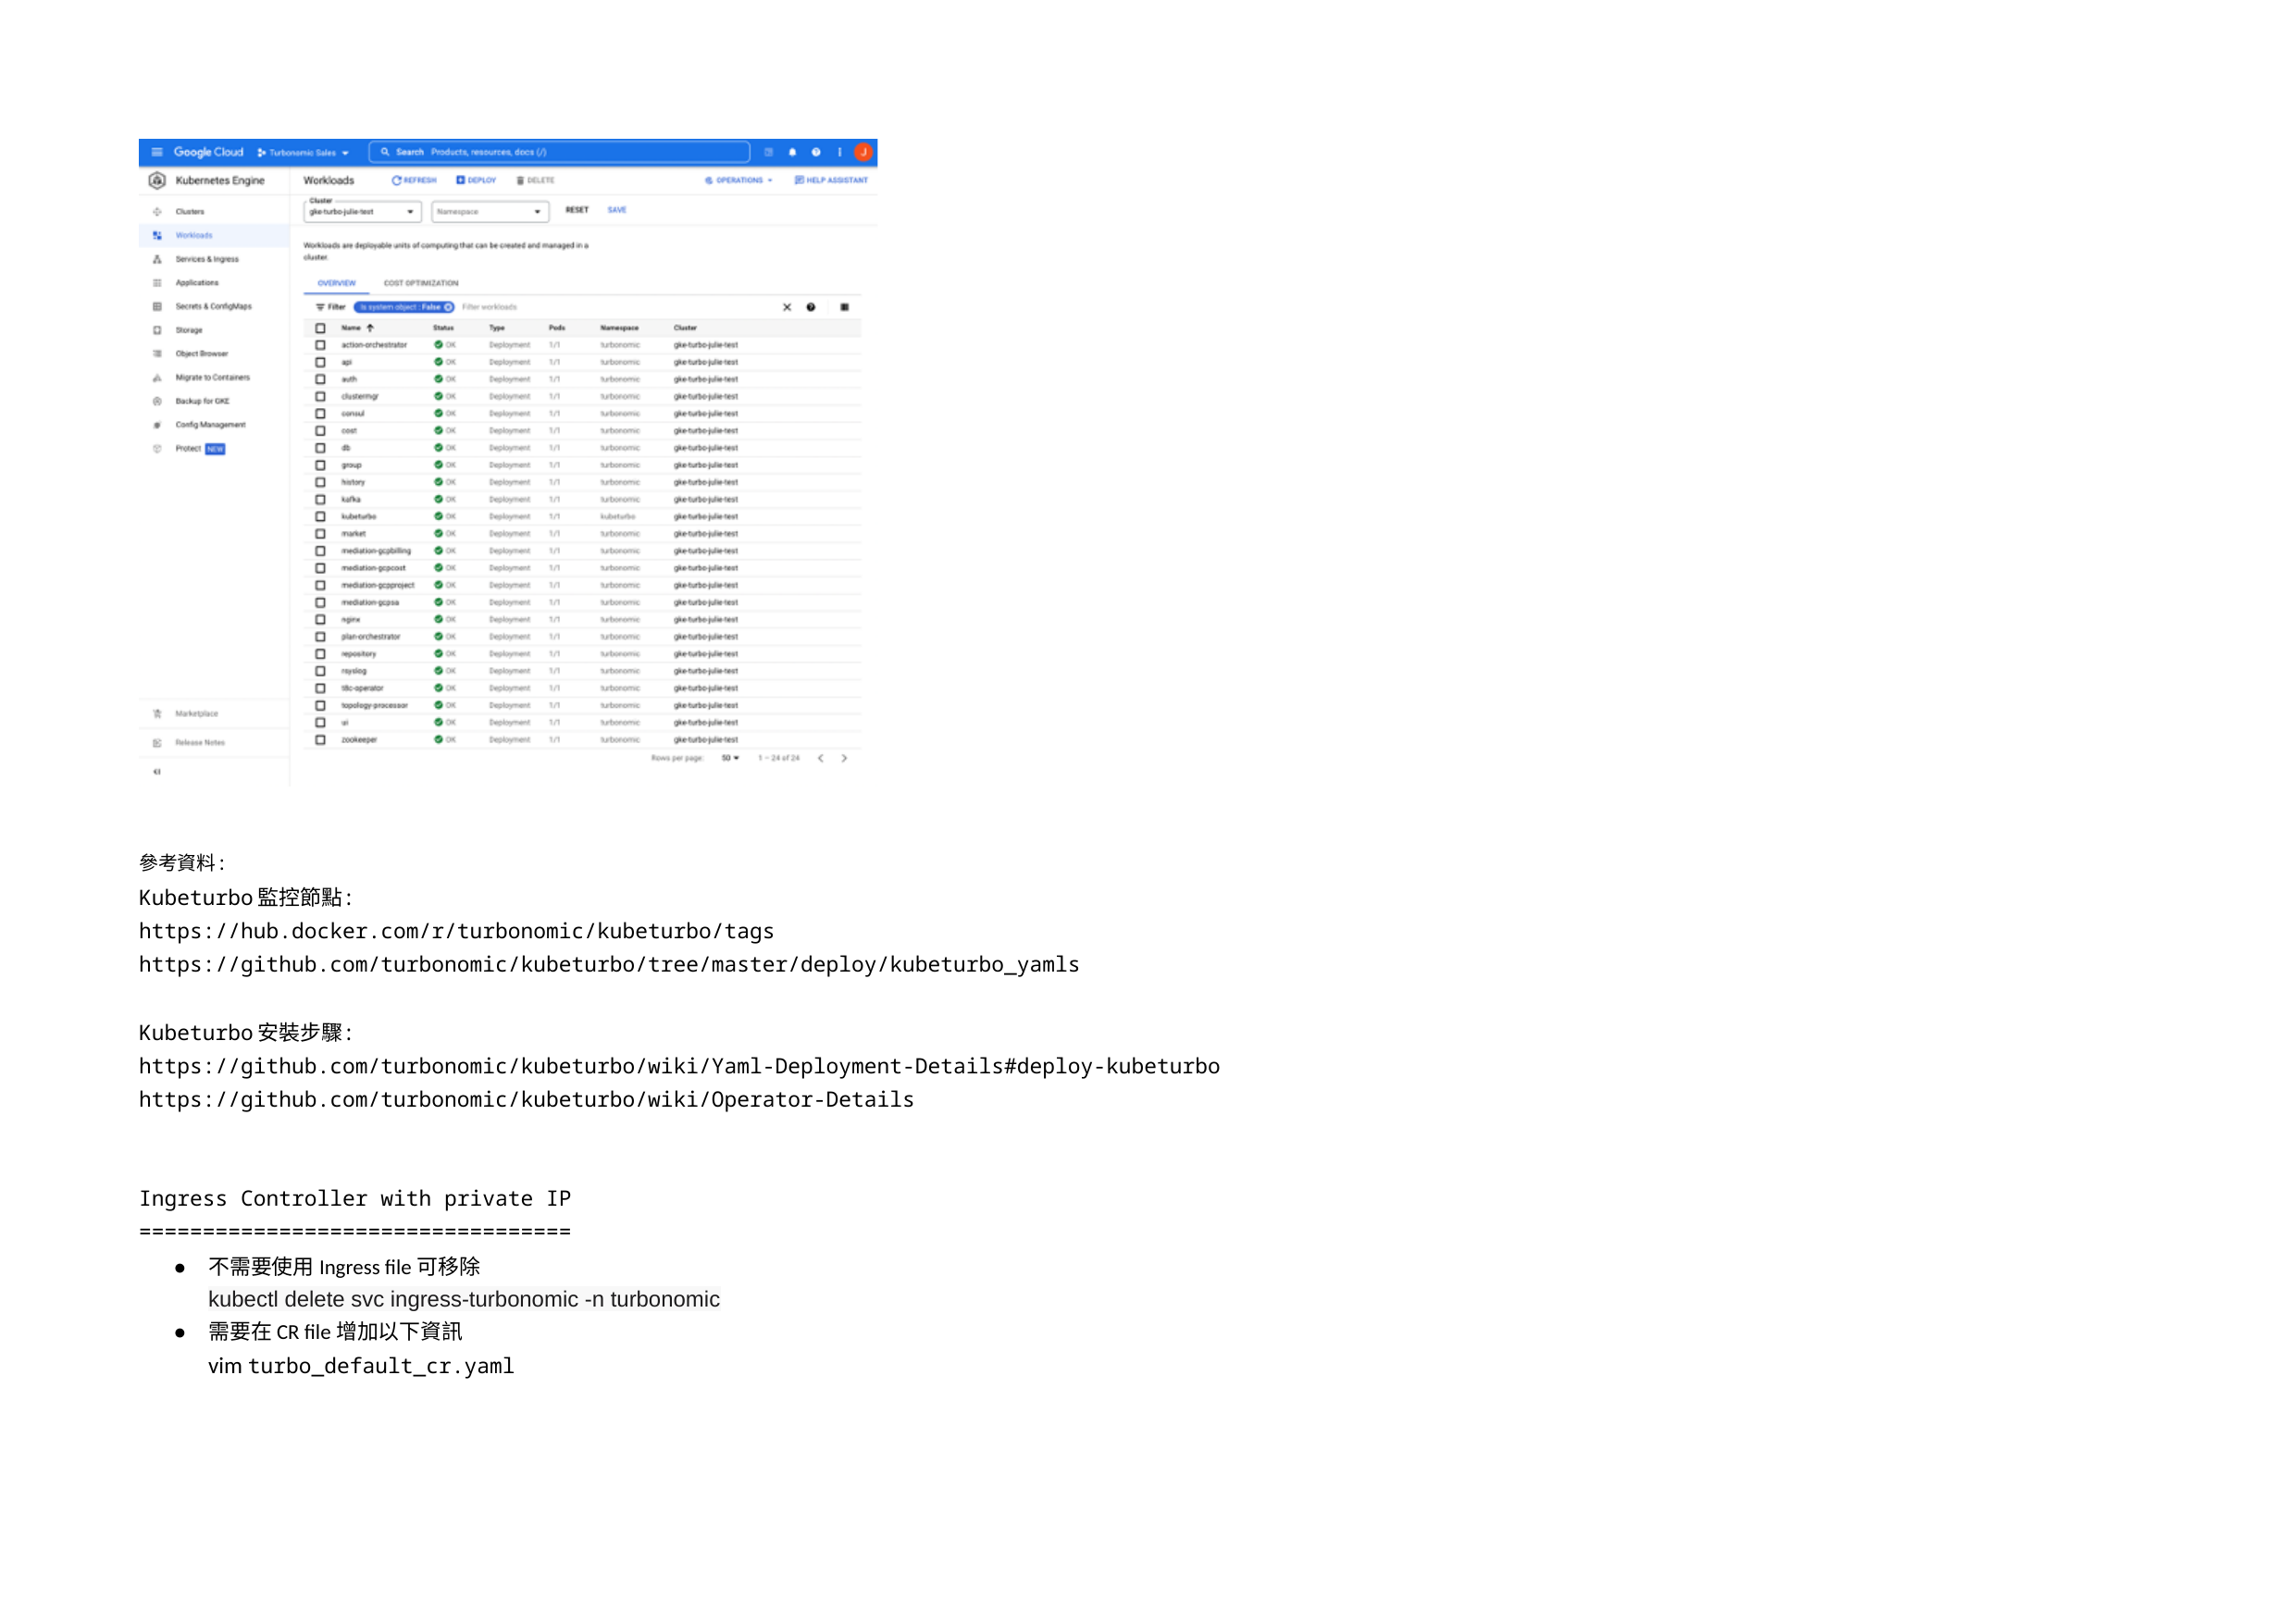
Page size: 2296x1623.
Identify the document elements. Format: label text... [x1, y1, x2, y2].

text 參考資料: [139, 849, 1996, 876]
text Kubeturbo監控節點: [139, 880, 1996, 911]
text https://github.com/turbonomic/kubeturbo/tree/master/deploy/kubeturbo_yamls [139, 949, 1996, 978]
text Ingress Controller with private IP [139, 1183, 1996, 1213]
text https://hub.docker.com/r/turbonomic/kubeturbo/tags [139, 916, 1996, 945]
text vim turbo_default_cr.yaml [208, 1350, 1996, 1380]
list 不需要使用 Ingress file 可移除 [173, 1250, 1996, 1281]
list 需要在 CR file 增加以下資訊 [173, 1315, 1996, 1345]
text kubectl delete svc ingress-turbonomic -n turbonomic [208, 1285, 1996, 1311]
text ================================== [139, 1217, 1996, 1246]
picture [139, 139, 878, 787]
text Kubeturbo安裝步驟: https://github.com/turbonomic/kubeturbo/wiki/Yaml-Deployment-Details#deploy-kubeturbo https://github.com/turbonomic/kubeturbo/wiki/Operator-Details [139, 1016, 1996, 1113]
